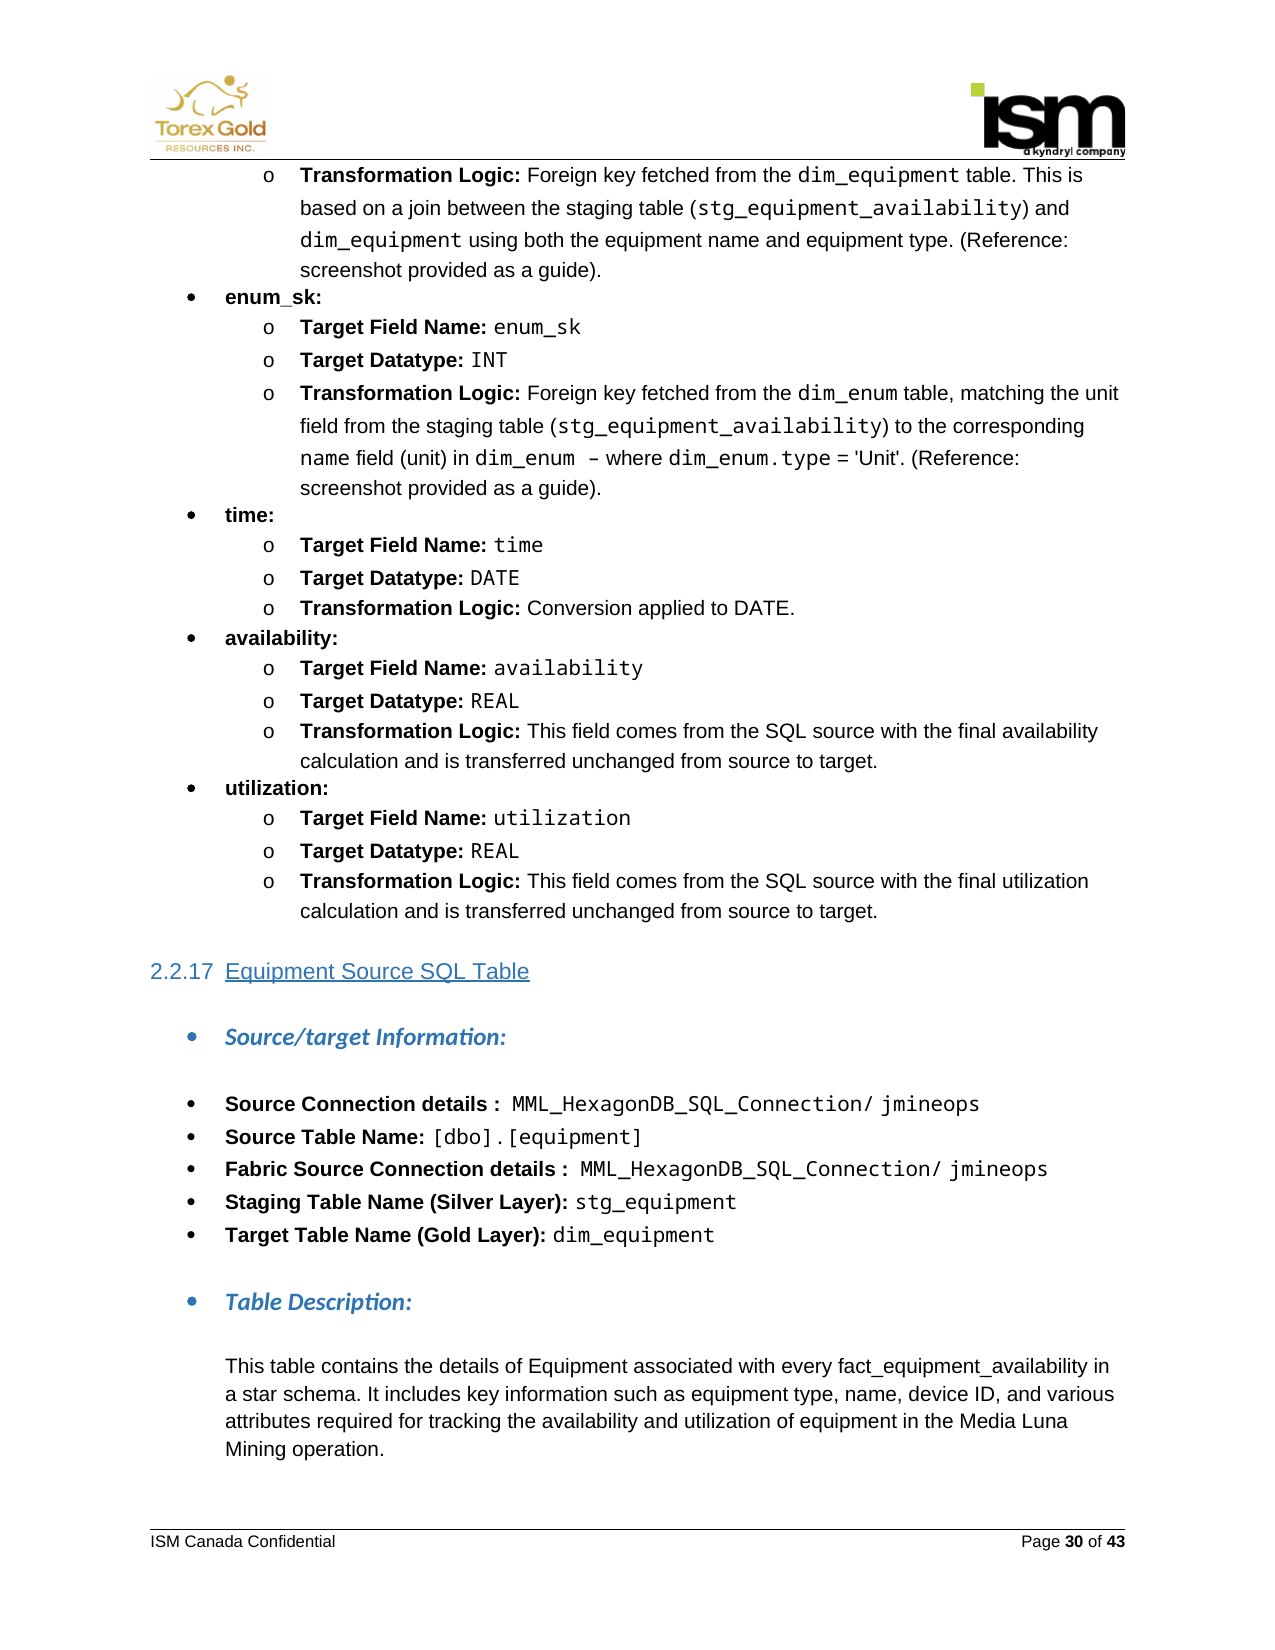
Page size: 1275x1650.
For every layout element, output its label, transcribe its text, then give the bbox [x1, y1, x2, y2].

subtitle Table Description: [187, 1286, 1125, 1316]
list Target Field Name: time [262, 531, 1125, 559]
list Target Field Name: availability [262, 653, 1125, 682]
list Transformation Logic: This field comes from the SQL source with the final utilization calculation and is transferred unchanged from source to target. [262, 869, 1125, 922]
list Target Table Name (Gold Layer): dim_equipment [187, 1220, 1125, 1248]
list utilization: [187, 776, 1125, 800]
list Source Table Name: [dbo].[equipment] [187, 1122, 1125, 1150]
list Staging Table Name (Silver Layer): stg_equipment [187, 1187, 1125, 1216]
list Target Datatype: REAL [262, 686, 1125, 715]
list Source Connection details : MML_HexagonDB_SQL_Connection/ jmineops [187, 1089, 1125, 1118]
subtitle Equipment Source SQL Table [150, 958, 1125, 984]
list Transformation Logic: Conversion applied to DATE. [262, 596, 1125, 622]
list Target Datatype: REAL [262, 836, 1125, 865]
list enum_sk: [187, 285, 1125, 309]
list availability: [187, 626, 1125, 650]
list Target Field Name: enum_sk [262, 312, 1125, 341]
list Transformation Logic: Foreign key fetched from the dim_enum table, matching the unit field from the staging table (stg_equipment_availability) to the corresponding name field (unit) in dim_enum – where dim_enum.type = 'Unit'. (Reference: screenshot provided as a guide). [262, 378, 1125, 499]
picture [971, 83, 1125, 157]
list time: [187, 503, 1125, 527]
list Fabric Source Connection details : MML_HexagonDB_SQL_Connection/ jmineops [187, 1154, 1125, 1183]
list Transformation Logic: Foreign key fetched from the dim_equipment table. This is based on a join between the staging table (stg_equipment_availability) and dim_equipment using both the equipment name and equipment type. (Reference: screenshot provided as a guide). [262, 160, 1125, 281]
list Target Datatype: DATE [262, 563, 1125, 592]
list Target Datatype: INT [262, 345, 1125, 374]
subtitle Source/target Information: [187, 1021, 1125, 1052]
list Target Field Name: utilization [262, 803, 1125, 832]
text This table contains the details of Equipment associated with every fact_equipment_availability in a star schema. It includes key information such as equipment type, name, device ID, and various attributes required for tracking the availability and utilization of equipment in the Media Luna Mining operation. [225, 1354, 1125, 1460]
picture [150, 75, 273, 157]
list Transformation Logic: This field comes from the SQL source with the final availability calculation and is transferred unchanged from source to target. [262, 719, 1125, 772]
